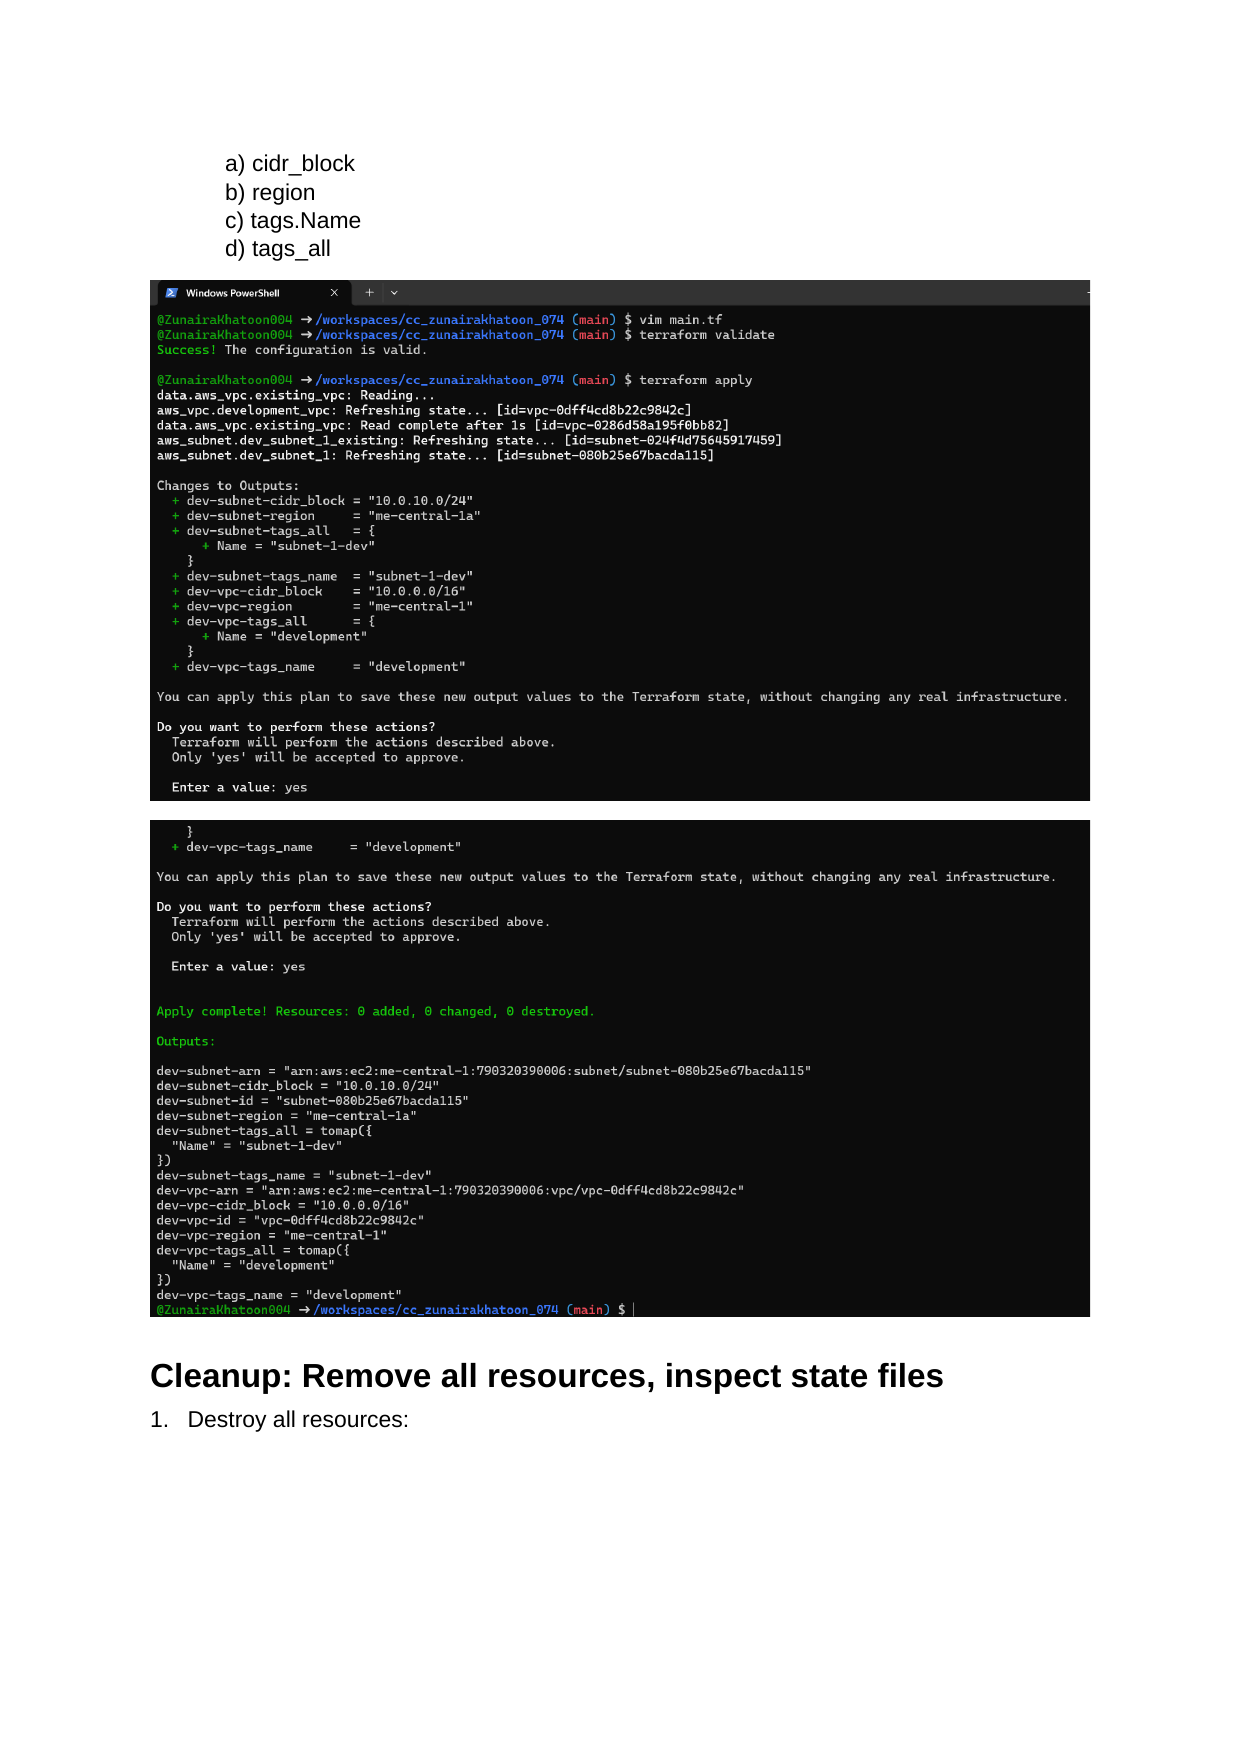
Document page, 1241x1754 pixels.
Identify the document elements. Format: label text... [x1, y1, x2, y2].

picture [150, 280, 1091, 801]
list b) region [225, 178, 1090, 205]
list Destroy all resources: [150, 1406, 1090, 1432]
subtitle Cleanup: Remove all resources, inspect state files [150, 1356, 1090, 1394]
list d) tags_all [225, 235, 1090, 262]
list a) cidr_block [225, 150, 1090, 176]
list c) tags.Name [225, 207, 1090, 233]
picture [150, 820, 1091, 1317]
